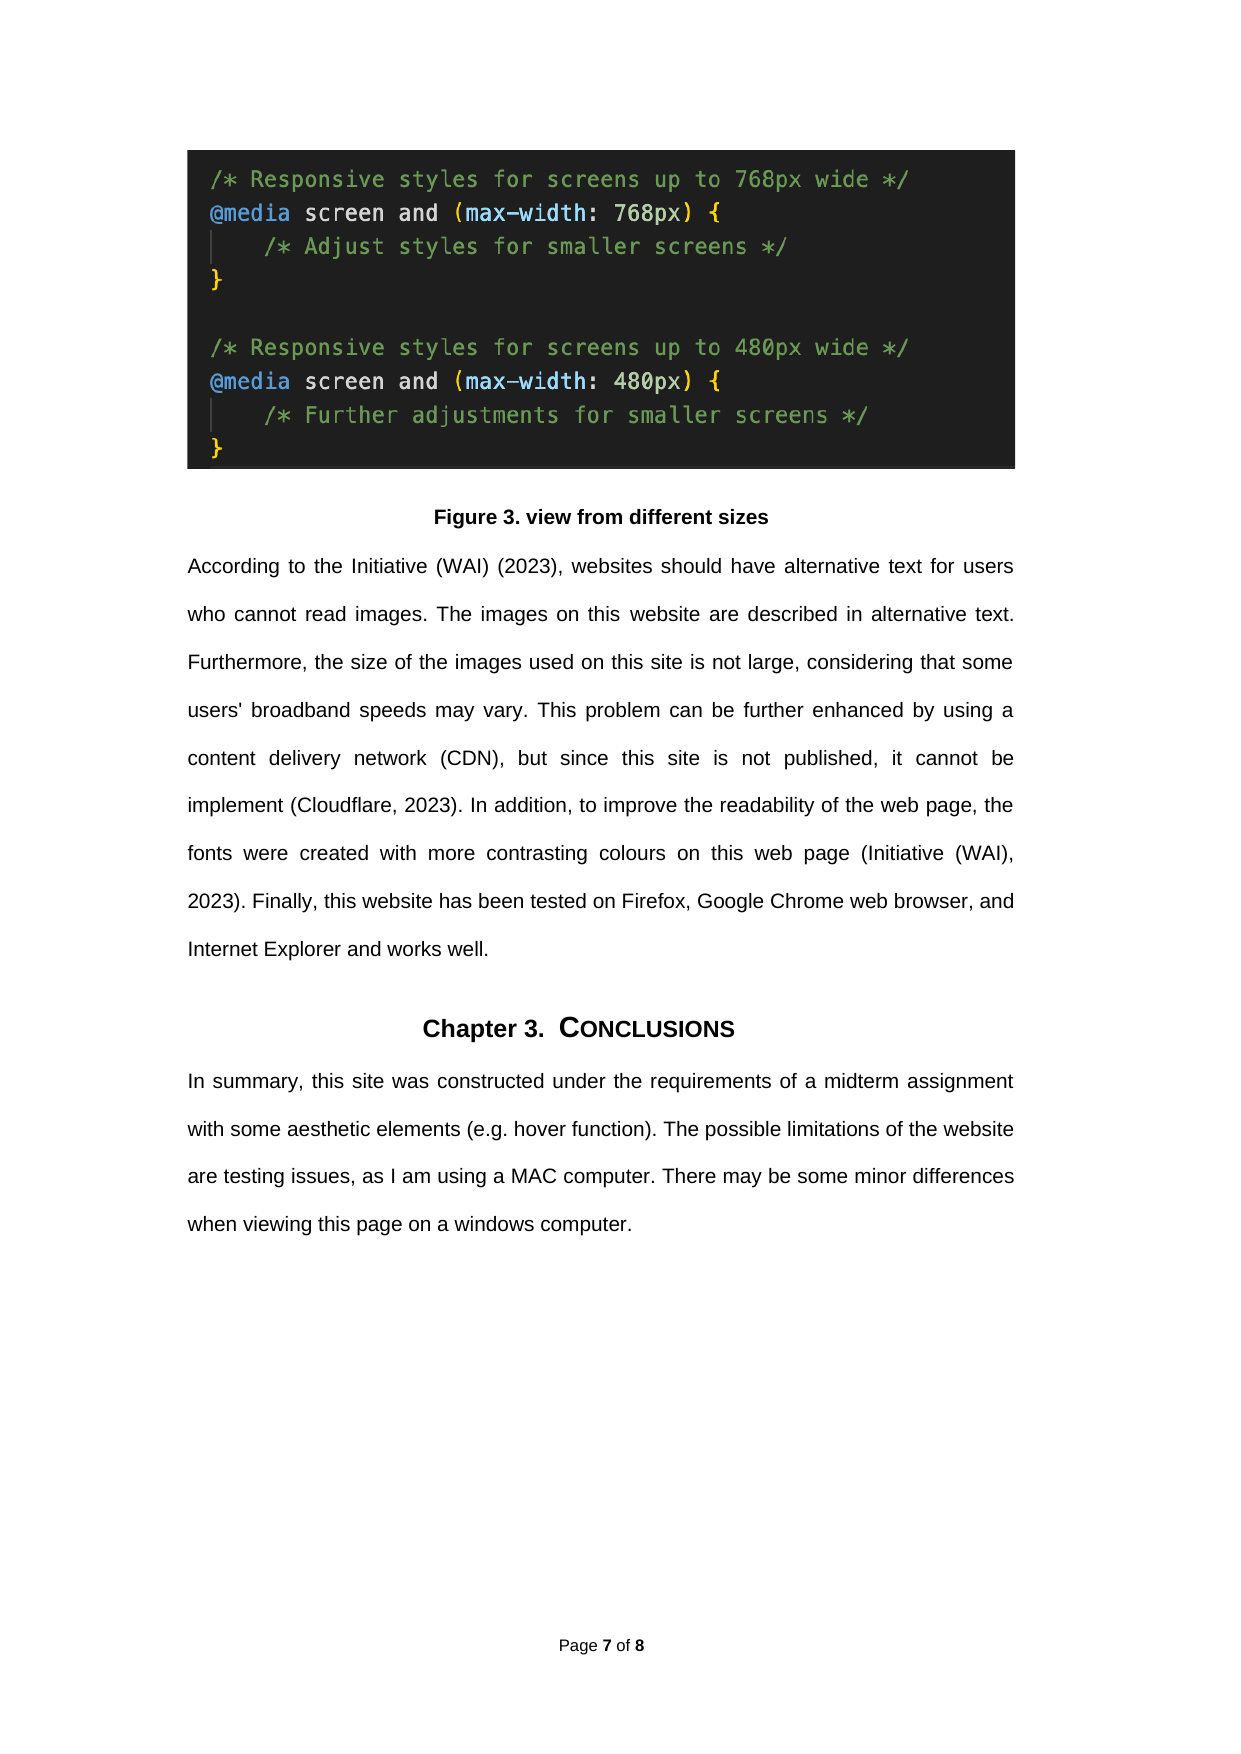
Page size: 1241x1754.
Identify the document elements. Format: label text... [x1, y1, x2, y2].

picture [187, 150, 1016, 469]
subtitle Conclusions [187, 1010, 970, 1043]
text In summary, this site was constructed under the requirements of a midterm assignment with some aesthetic elements (e.g. hover function). The possible limitations of the website are testing issues, as I am using a MAC computer. There may be some minor differences when viewing this page on a windows computer. [187, 1068, 1015, 1236]
text Figure 3. view from different sizes [187, 505, 1015, 529]
text According to the Initiative (WAI) (2023), websites should have alternative text for users who cannot read images. The images on this website are described in alternative text. Furthermore, the size of the images used on this site is not large, considering that some users' broadband speeds may vary. This problem can be further enhanced by using a content delivery network (CDN), but since this site is not published, it cannot be implement (Cloudflare, 2023). In addition, to improve the readability of the web page, the fonts were created with more contrasting colours on this web page (Initiative (WAI), 2023). Finally, this website has been tested on Firefox, Google Chrome web browser, and Internet Explorer and works well. [187, 554, 1015, 961]
